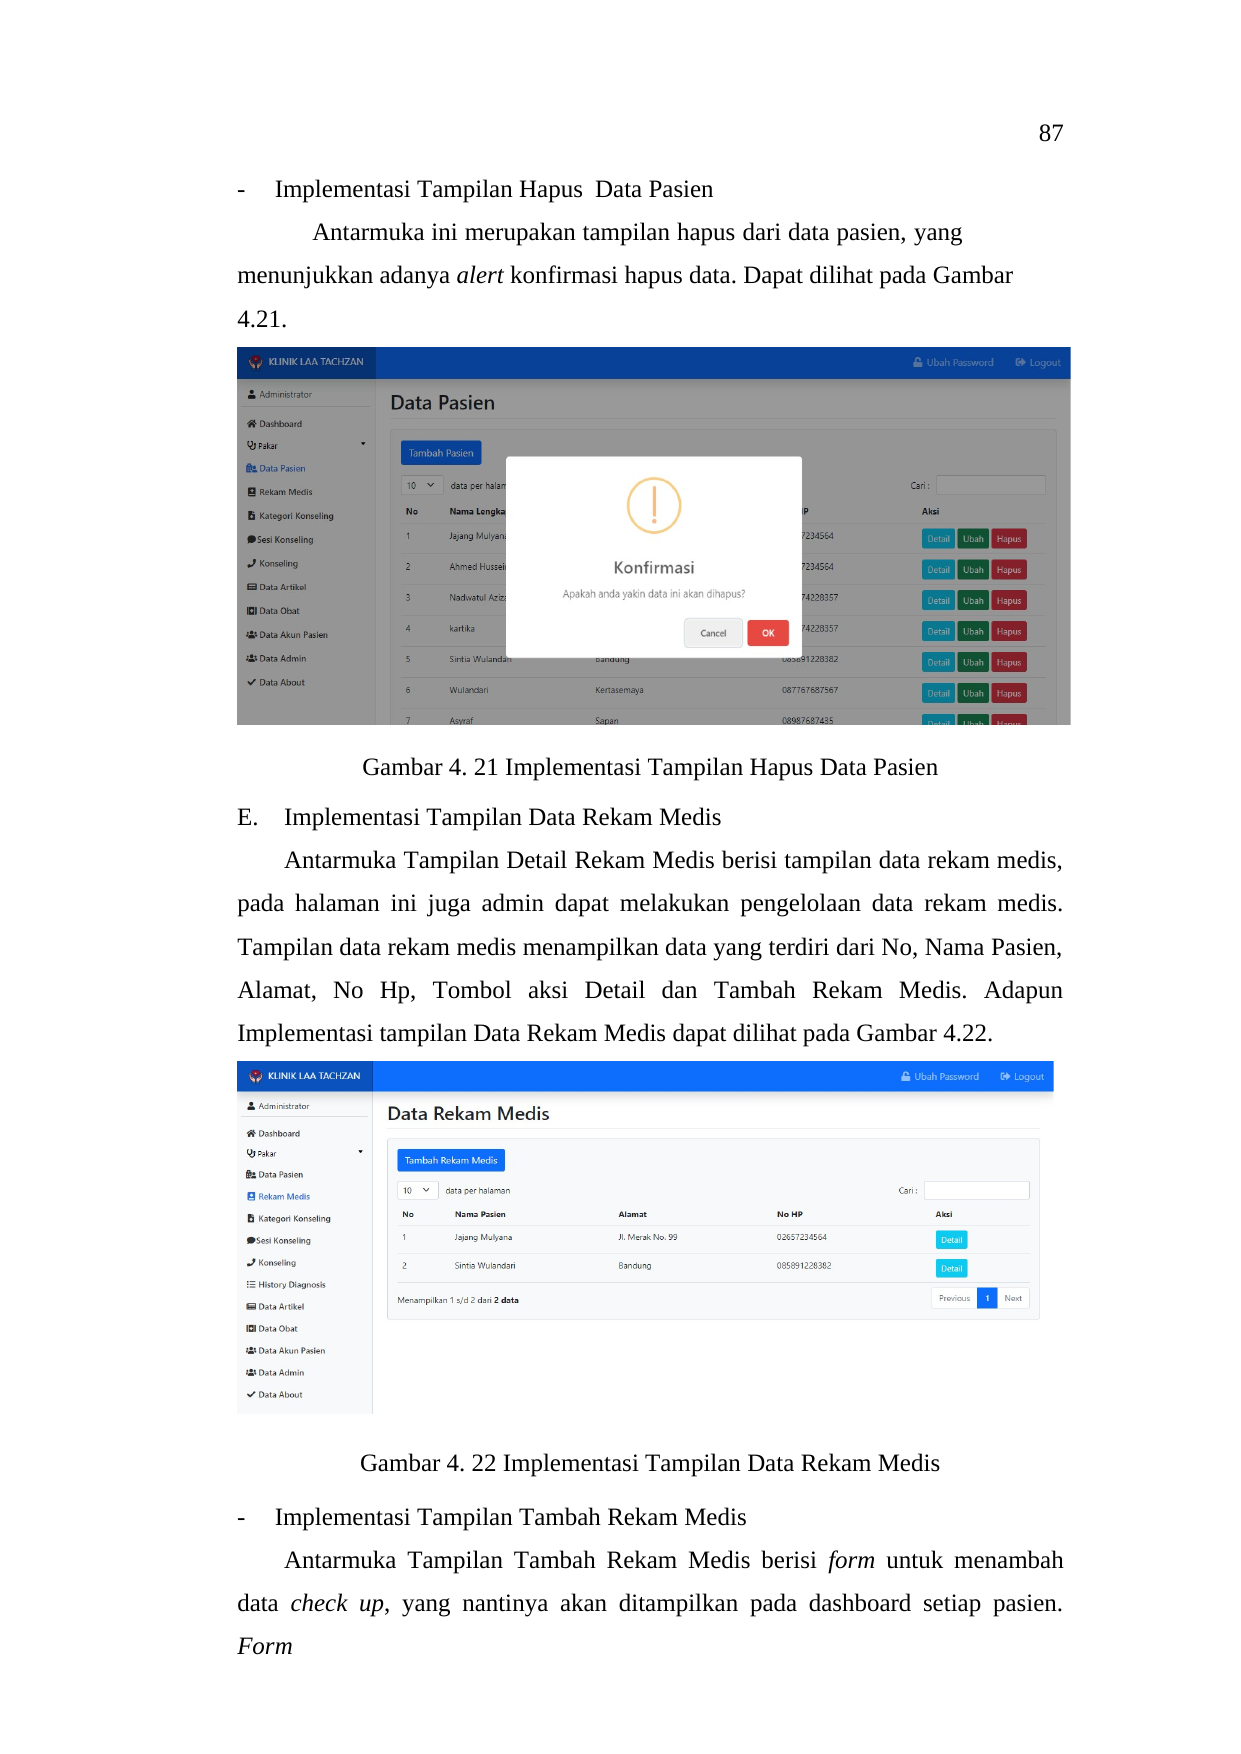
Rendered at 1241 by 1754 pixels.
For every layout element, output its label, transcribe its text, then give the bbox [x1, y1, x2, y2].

list Implementasi Tampilan Data Rekam Medis [237, 802, 1111, 831]
picture [927, 717, 951, 725]
text Antarmuka Tampilan Detail Rekam Medis berisi tampilan data rekam medis, pada halaman ini juga admin dapat melakukan pengelolaan data rekam medis. Tampilan data rekam medis menampilkan data yang terdiri dari No, Nama Pasien, Alamat, No Hp, Tombol aksi Detail dan Tambah Rekam Medis. Adapun Implementasi tampilan Data Rekam Medis dapat dilihat pada Gambar 4.22. [237, 845, 1064, 1047]
text Gambar 4. 21 Implementasi Tampilan Hapus Data Pasien [301, 752, 999, 781]
text Gambar 4. 22 Implementasi Tampilan Data Rekam Medis [301, 1448, 999, 1477]
text Antarmuka Tampilan Tambah Rekam Medis berisi form untuk menambah data check up, yang nantinya akan ditampilkan pada dashboard setiap pasien. Form [237, 1545, 1064, 1660]
picture [237, 1061, 1054, 1414]
picture [237, 347, 1071, 725]
text Antarmuka ini merupakan tampilan hapus dari data pasien, yang menunjukkan adanya alert konfirmasi hapus data. Dapat dilihat pada Gambar 4.21. [237, 217, 1064, 332]
list Implementasi Tampilan Tambah Rekam Medis [237, 1502, 1111, 1531]
list Implementasi Tampilan Hapus Data Pasien [237, 174, 1111, 203]
